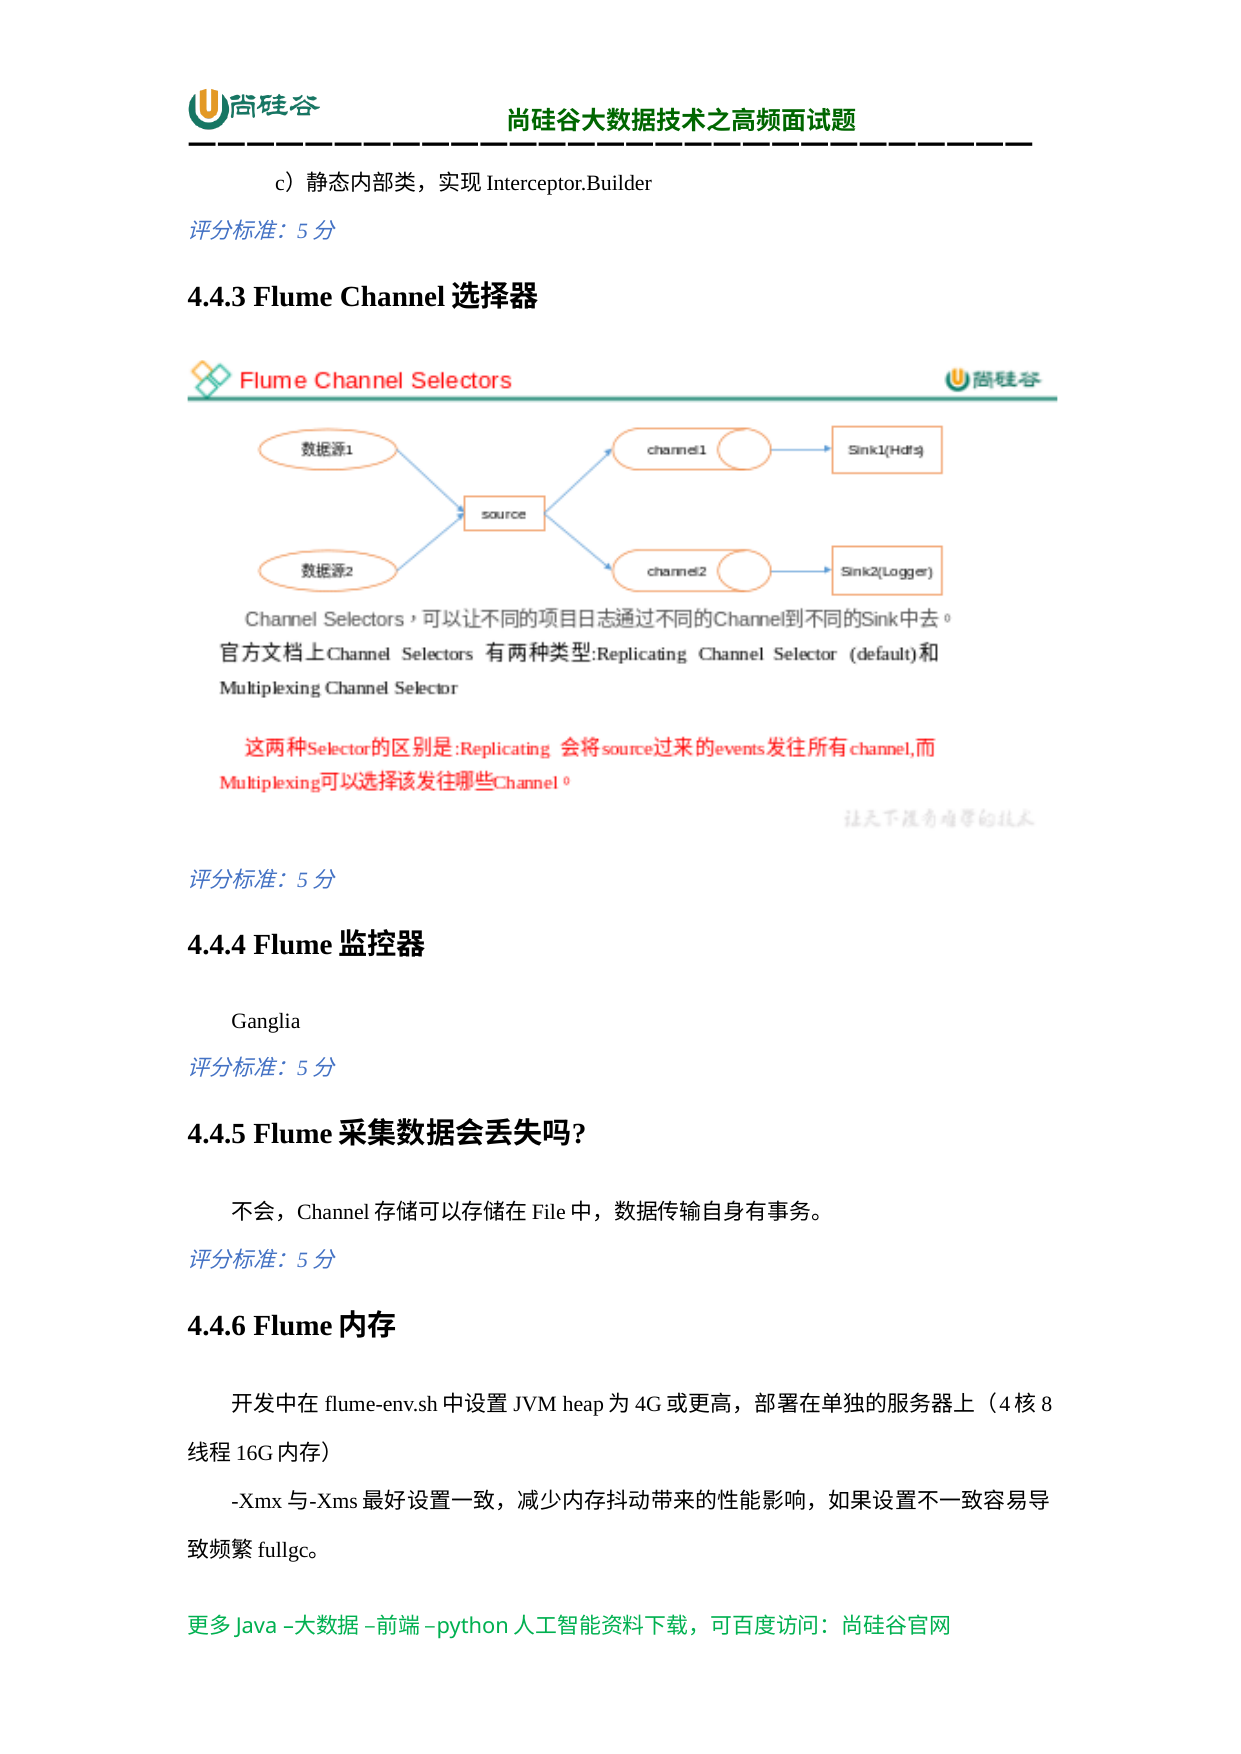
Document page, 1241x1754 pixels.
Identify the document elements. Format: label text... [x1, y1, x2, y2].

text 评分标准：5分 [187, 213, 1053, 246]
text 评分标准：5分 [187, 861, 1053, 894]
text 评分标准：5分 [187, 1242, 1053, 1274]
text -Xmx与-Xms最好设置一致，减少内存抖动带来的性能影响，如果设置不一致容易导致频繁fullgc。 [187, 1483, 1053, 1564]
subtitle 4.4.4 Flume监控器 [187, 909, 1053, 974]
subtitle 4.4.3 Flume Channel选择器 [187, 261, 1053, 326]
text 开发中在flume-env.sh中设置JVM heap为4G或更高，部署在单独的服务器上（4核8线程16G内存） [187, 1386, 1053, 1467]
text 不会，Channel存储可以存储在File中，数据传输自身有事务。 [187, 1194, 1053, 1226]
text Ganglia [187, 1005, 1053, 1037]
text c）静态内部类，实现Interceptor.Builder [231, 165, 1053, 197]
subtitle 4.4.6 Flume内存 [187, 1290, 1053, 1355]
text 评分标准：5分 [187, 1050, 1053, 1082]
subtitle 4.4.5 Flume采集数据会丢失吗? [187, 1098, 1053, 1163]
